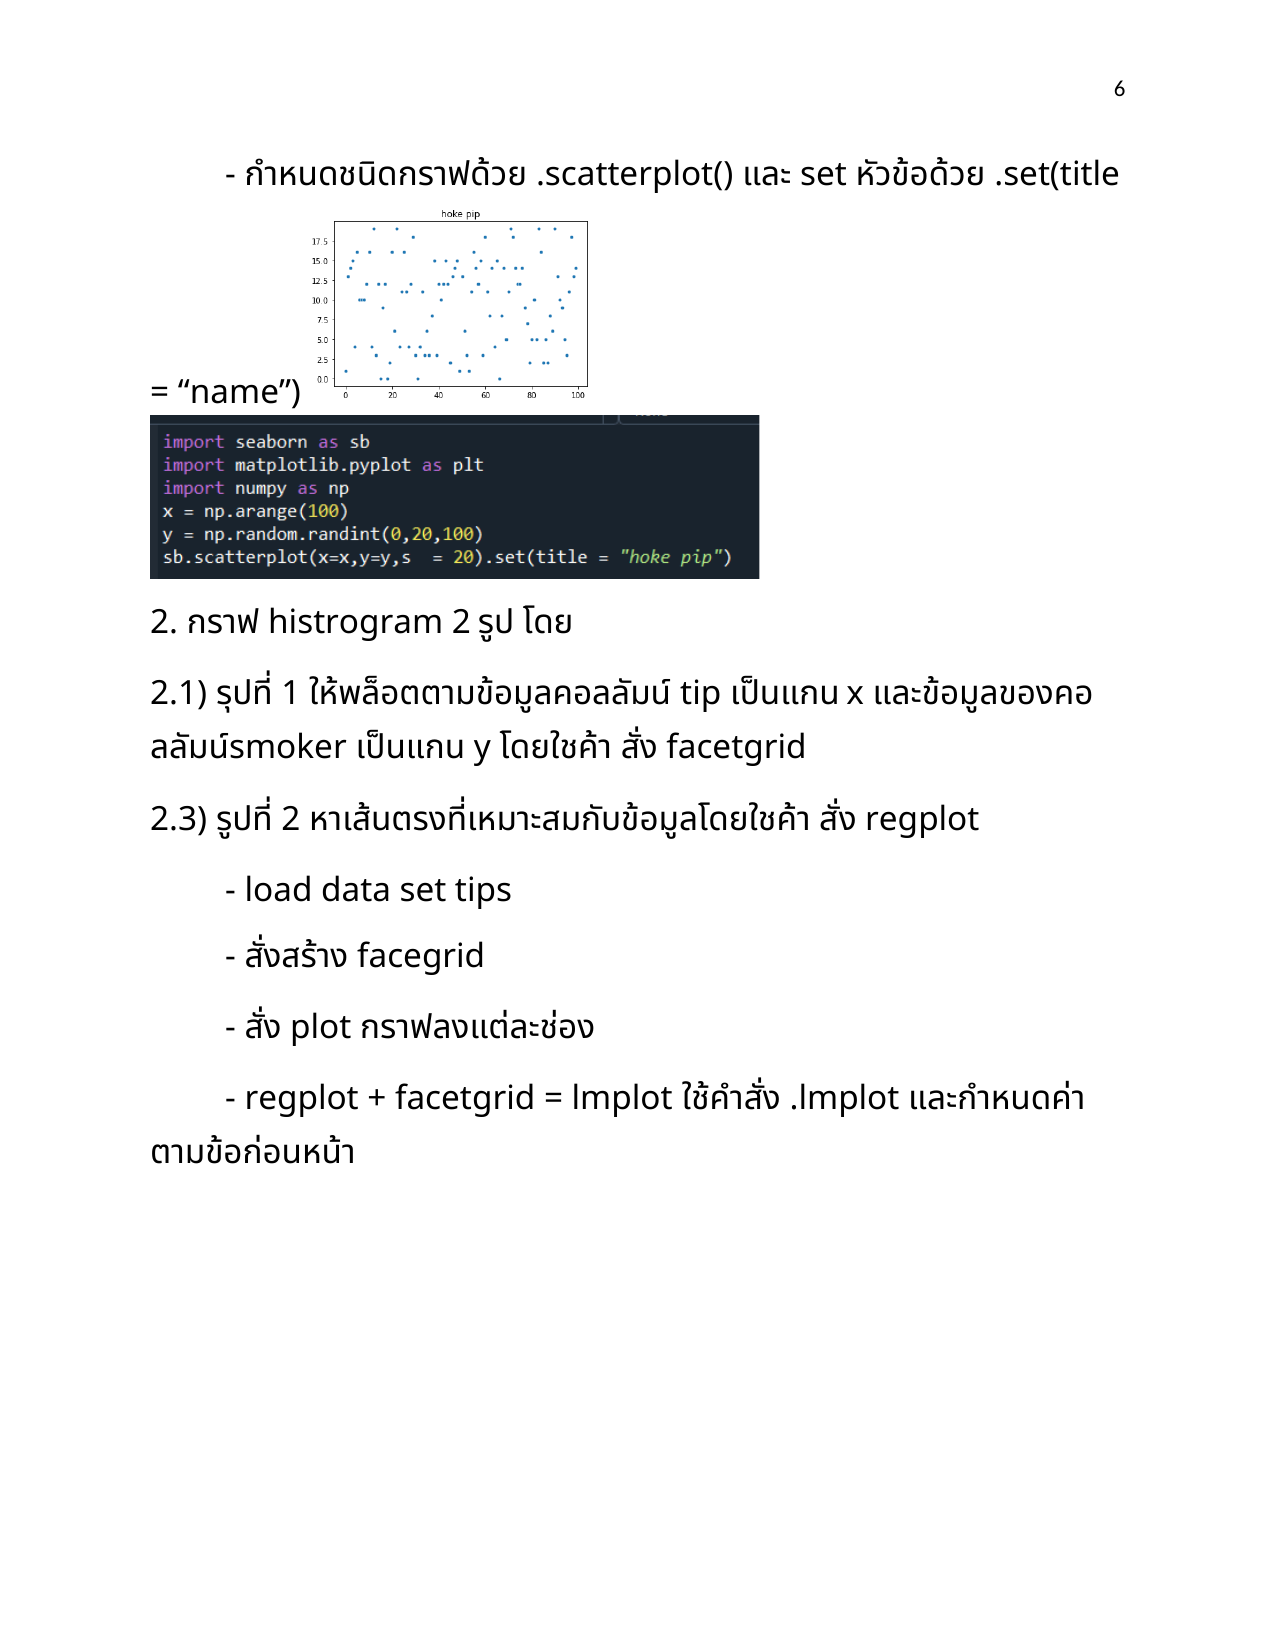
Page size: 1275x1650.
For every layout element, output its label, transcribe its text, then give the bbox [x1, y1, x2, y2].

text 2.3) รูปที่ 2 หาเส้นตรงที่เหมาะสมกับข้อมูลโดยใชค้า สั่ง regplot [150, 794, 1125, 845]
picture [150, 415, 760, 579]
text - สั่ง plot กราฟลงแต่ละช่อง [150, 1003, 1125, 1053]
text 2. กราฟ histrogram 2รูป โดย [150, 597, 1125, 648]
text - สั่งสร้าง facegrid [150, 931, 1125, 982]
picture [306, 204, 592, 404]
text - regplot + facetgrid = lmplot ใช้คำสั่ง .lmplot และกำหนดค่าตามข้อก่อนหน้า [150, 1074, 1125, 1179]
text 2.1) รุปที่ 1 ให้พล็อตตามข้อมูลคอลลัมน์ tip เป็นแกนx และข้อมูลของคอลลัมน์smoker เป็นแกน y โดยใชค้า สั่ง facetgrid [150, 669, 1125, 774]
text - load data set tips [150, 866, 1125, 911]
